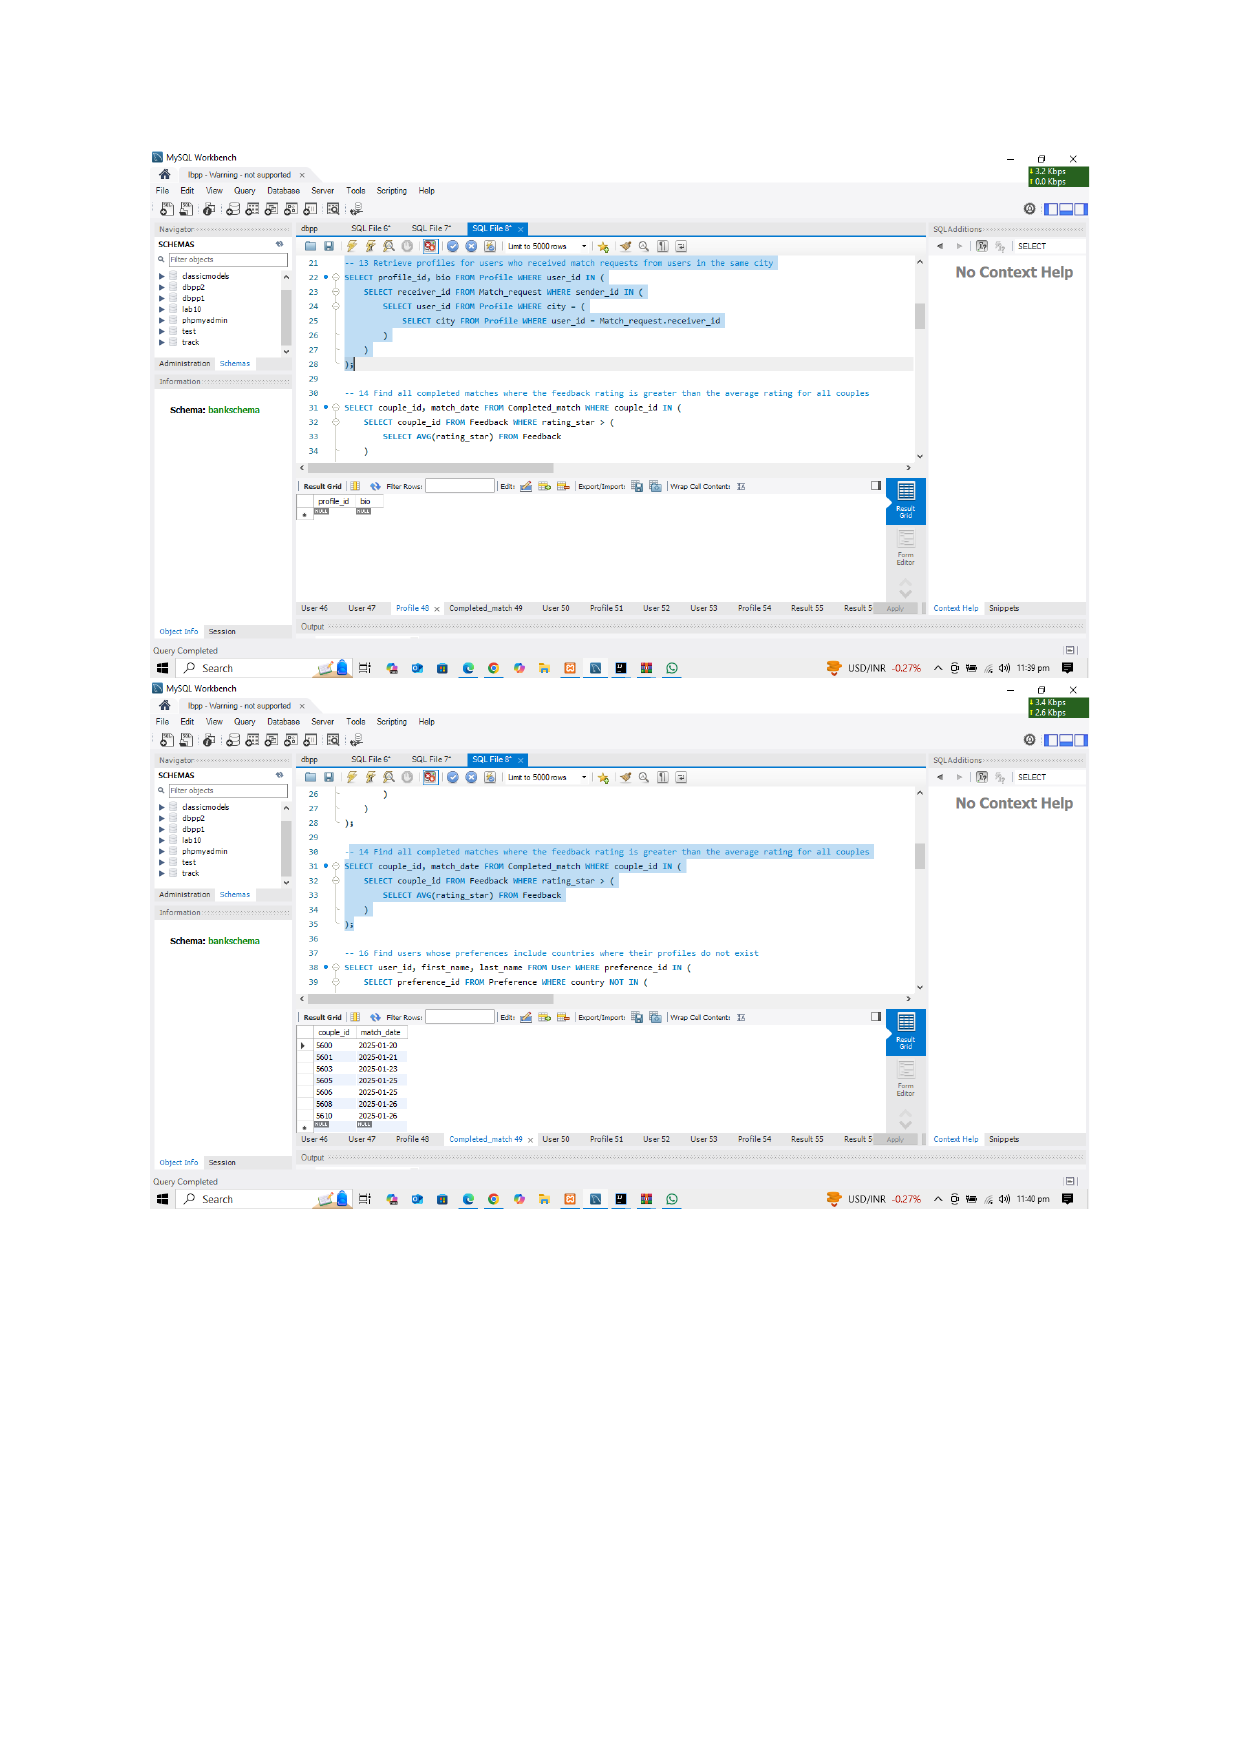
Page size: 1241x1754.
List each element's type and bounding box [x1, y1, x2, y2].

picture [150, 680, 1090, 1209]
picture [150, 150, 1090, 678]
